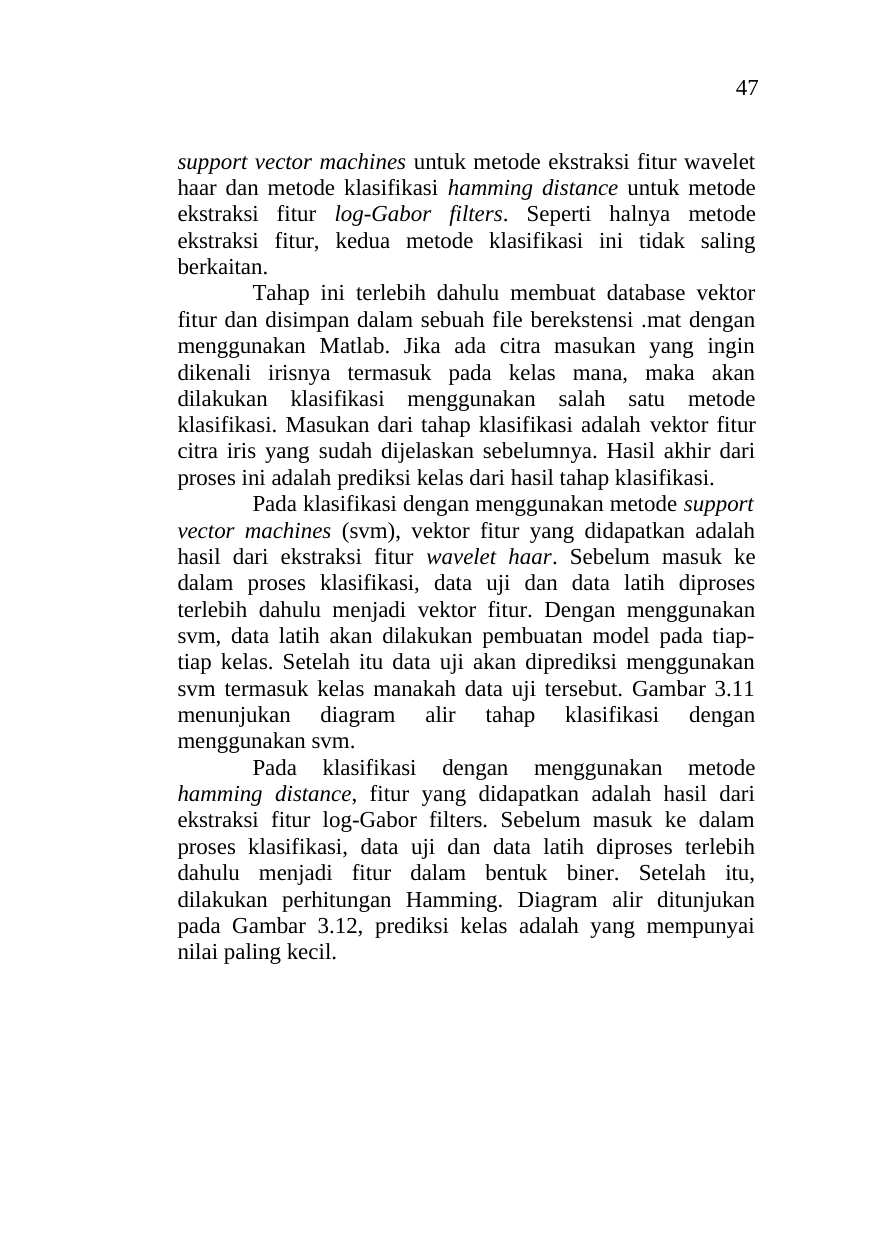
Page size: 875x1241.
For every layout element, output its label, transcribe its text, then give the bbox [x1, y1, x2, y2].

text Pada klasifikasi dengan menggunakan metode support vector machines (svm), vektor fitur yang didapatkan adalah hasil dari ekstraksi fitur wavelet haar. Sebelum masuk ke dalam proses klasifikasi, data uji dan data latih diproses terlebih dahulu menjadi vektor fitur. Dengan menggunakan svm, data latih akan dilakukan pembuatan model pada tiap-tiap kelas. Setelah itu data uji akan diprediksi menggunakan svm termasuk kelas manakah data uji tersebut. Gambar 3.11 menunjukan diagram alir tahap klasifikasi dengan menggunakan svm. [177, 490, 756, 754]
text Pada klasifikasi dengan menggunakan metode hamming distance, fitur yang didapatkan adalah hasil dari ekstraksi fitur log-Gabor filters. Sebelum masuk ke dalam proses klasifikasi, data uji dan data latih diproses terlebih dahulu menjadi fitur dalam bentuk biner. Setelah itu, dilakukan perhitungan Hamming. Diagram alir ditunjukan pada Gambar 3.12, prediksi kelas adalah yang mempunyai nilai paling kecil. [177, 754, 756, 965]
text Tahap ini terlebih dahulu membuat database vektor fitur dan disimpan dalam sebuah file berekstensi .mat dengan menggunakan Matlab. Jika ada citra masukan yang ingin dikenali irisnya termasuk pada kelas mana, maka akan dilakukan klasifikasi menggunakan salah satu metode klasifikasi. Masukan dari tahap klasifikasi adalah vektor fitur citra iris yang sudah dijelaskan sebelumnya. Hasil akhir dari proses ini adalah prediksi kelas dari hasil tahap klasifikasi. [177, 279, 756, 490]
